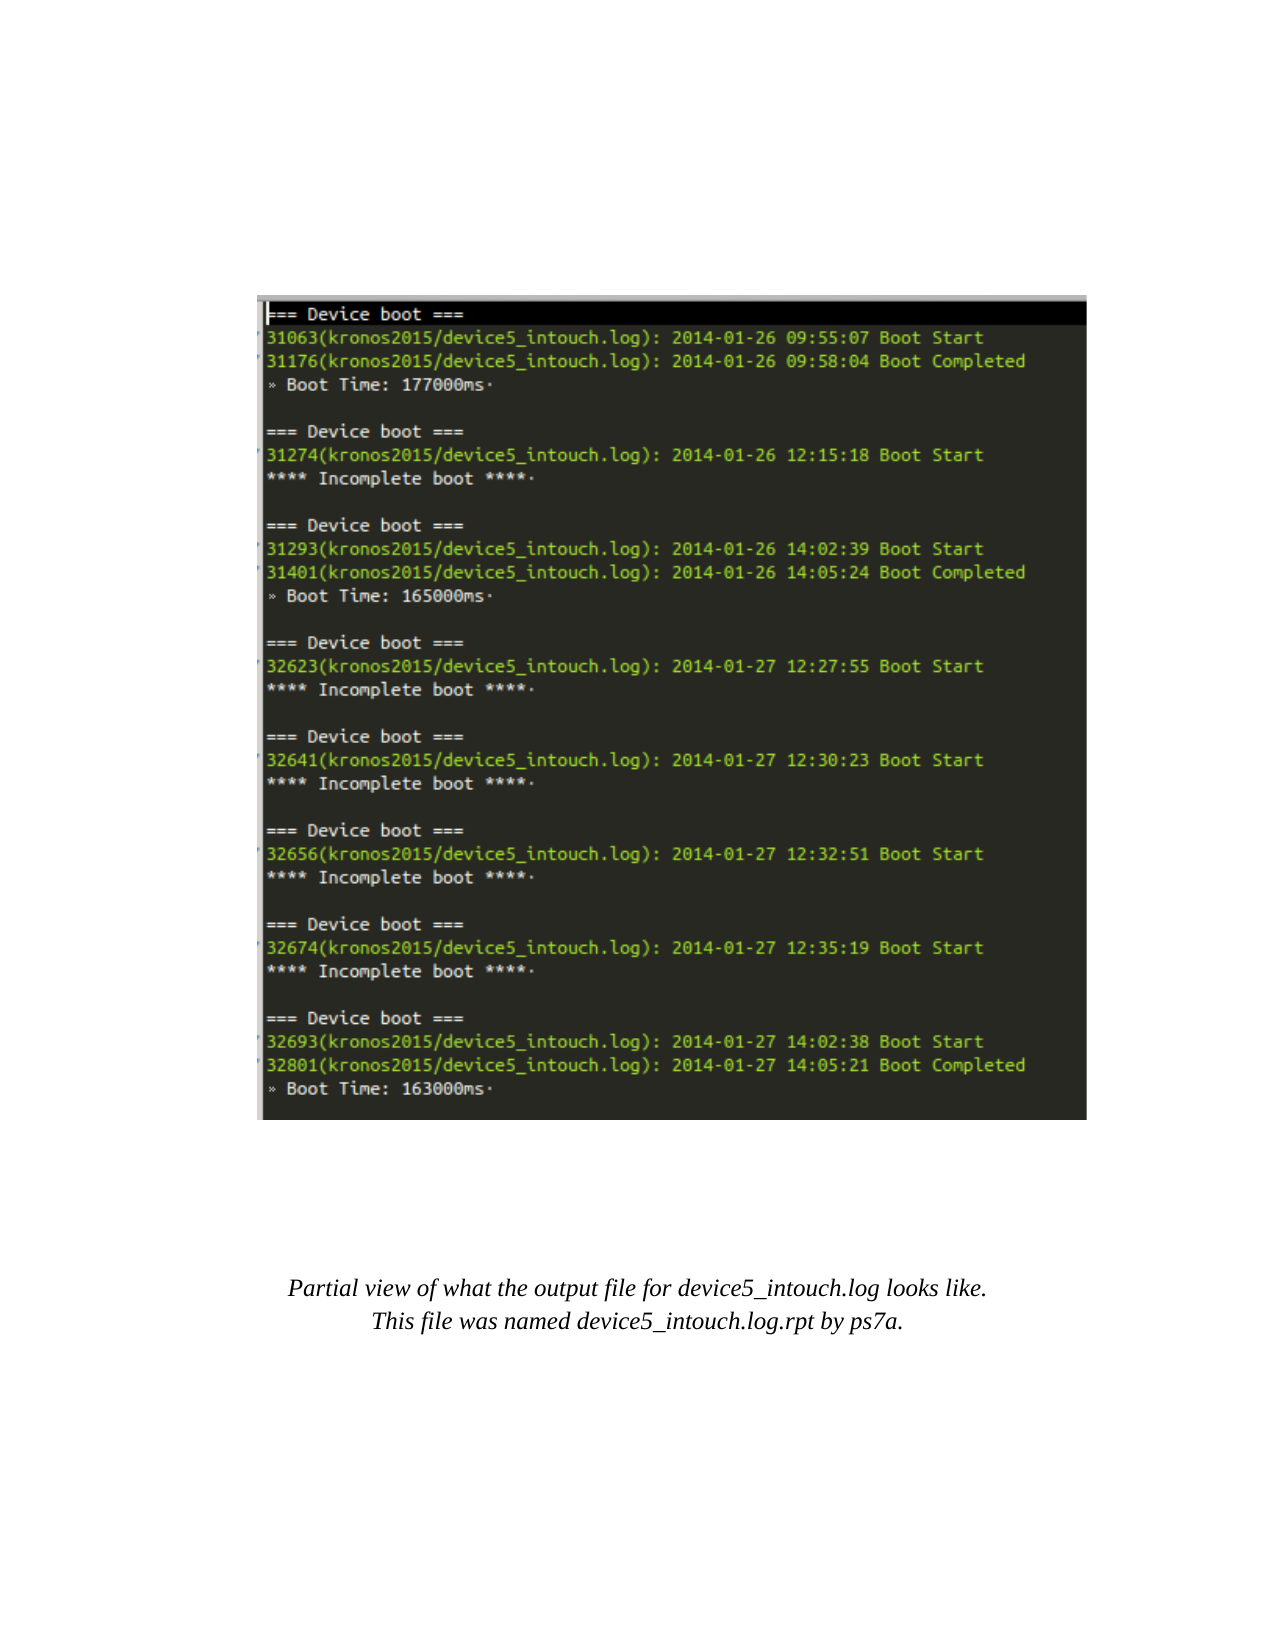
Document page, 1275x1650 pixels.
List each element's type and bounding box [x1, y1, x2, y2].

picture [257, 295, 1087, 1120]
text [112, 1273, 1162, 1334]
